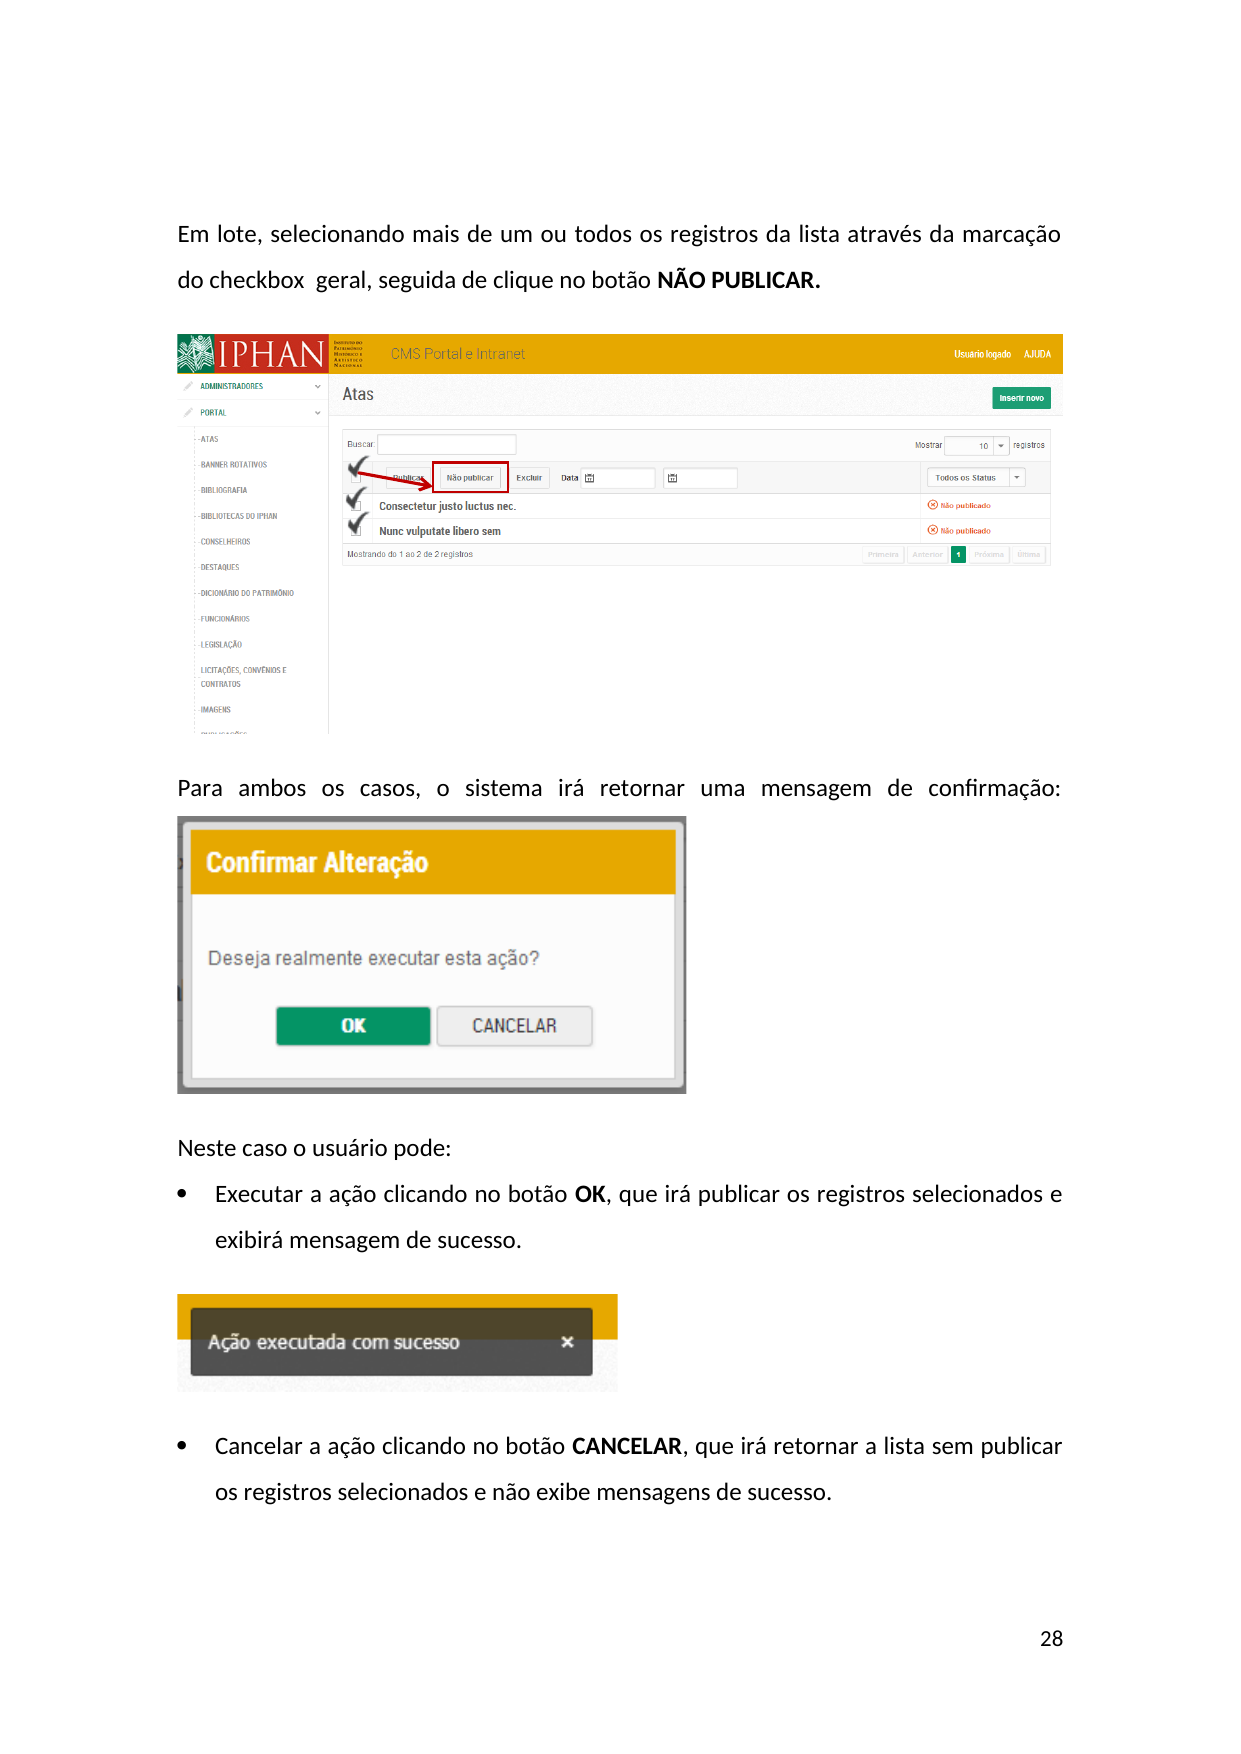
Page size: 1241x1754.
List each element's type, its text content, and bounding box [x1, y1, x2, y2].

picture [177, 816, 687, 1094]
text Em lote, selecionando mais de um ou todos os registros da lista através da marcação do checkbox geral, seguida de clique no botão NÃO PUBLICAR. [177, 218, 1063, 294]
picture [177, 334, 1063, 734]
list Executar a ação clicando no botão OK, que irá publicar os registros selecionados e exibirá mensagem de sucesso. [177, 1178, 1063, 1254]
list Neste caso o usuário pode: [177, 1132, 1063, 1163]
list Cancelar a ação clicando no botão CANCELAR, que irá retornar a lista sem publicar os registros selecionados e não exibe mensagens de sucesso. [177, 1430, 1063, 1507]
picture [177, 1294, 618, 1392]
